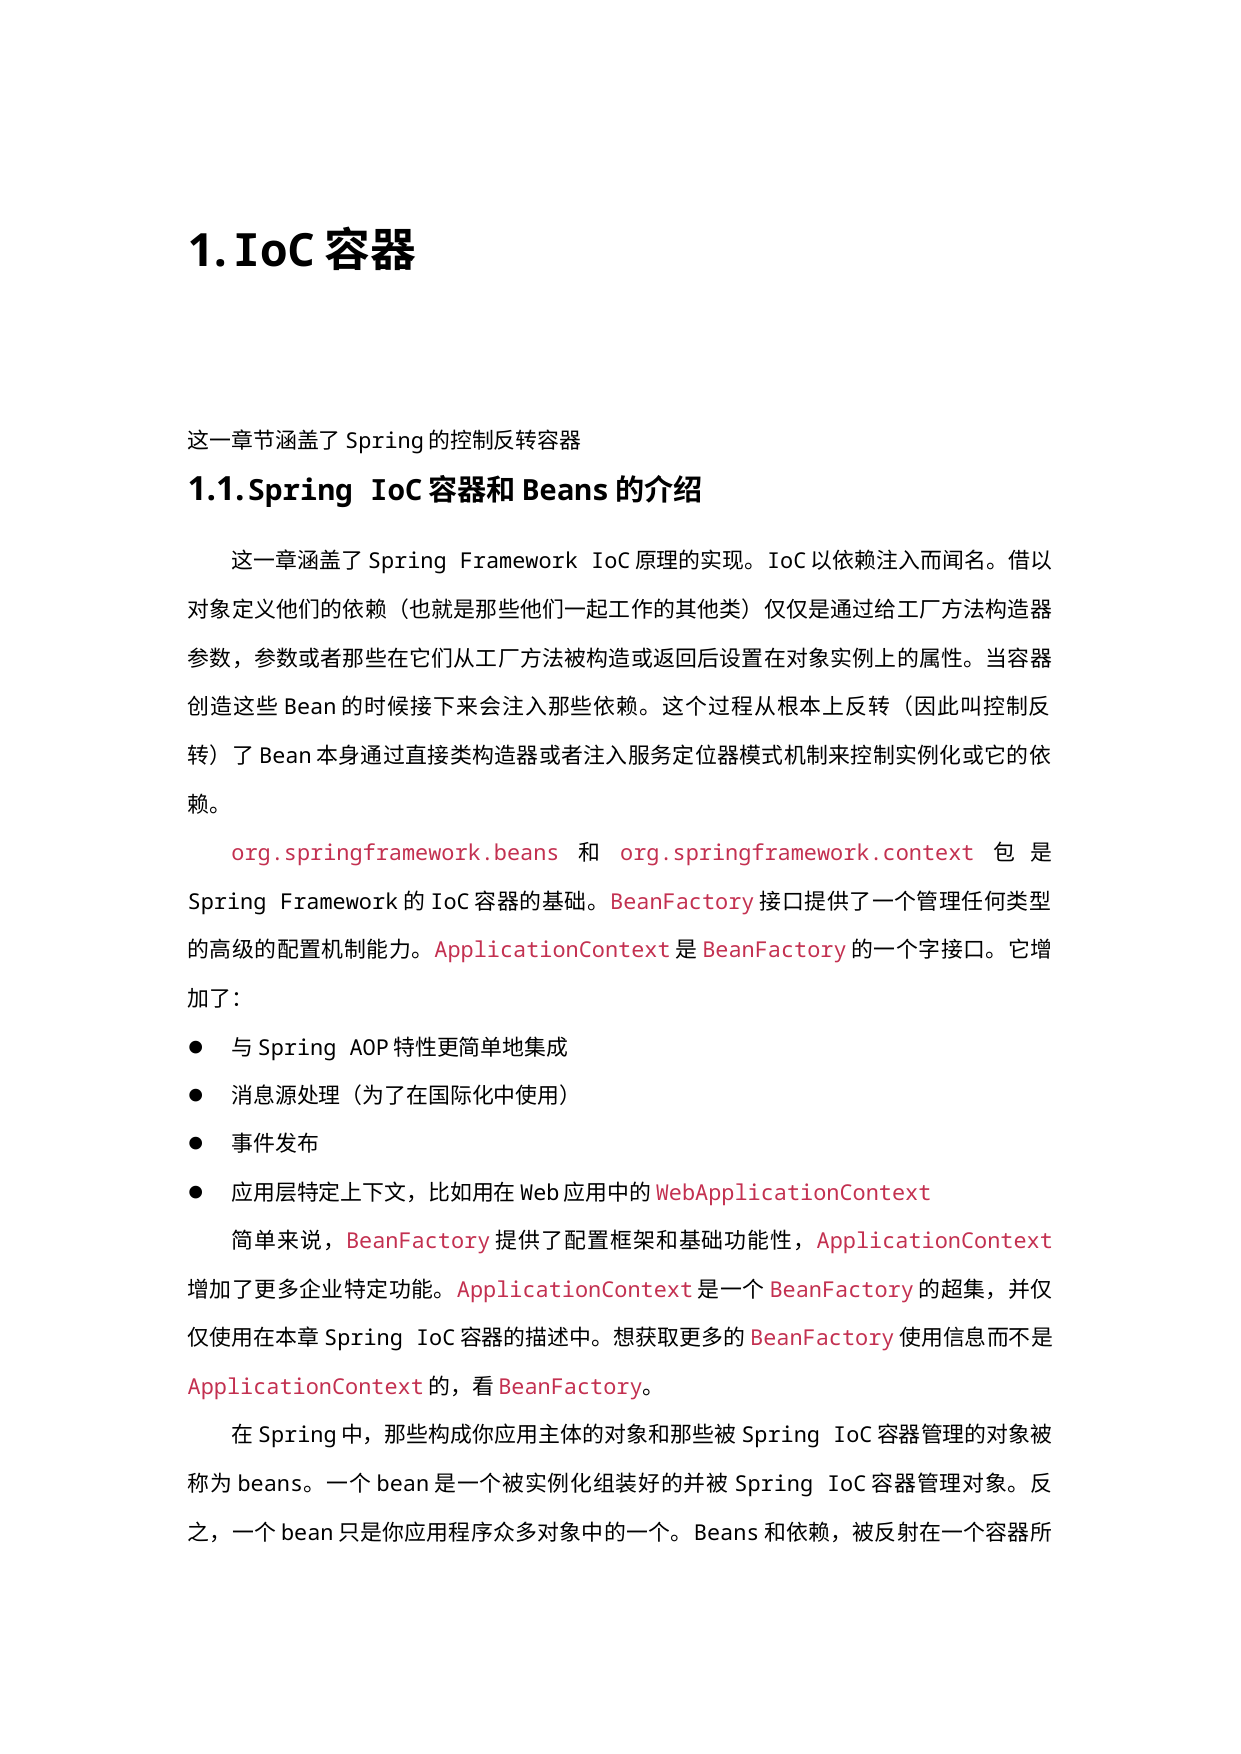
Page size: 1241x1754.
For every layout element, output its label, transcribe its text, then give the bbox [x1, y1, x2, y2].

list 事件发布 [187, 1126, 1053, 1158]
list 应用层特定上下文，比如用在Web应用中的WebApplicationContext [187, 1174, 1053, 1207]
text 这一章涵盖了Spring Framework IoC原理的实现。IoC以依赖注入而闻名。借以对象定义他们的依赖（也就是那些他们一起工作的其他类）仅仅是通过给工厂方法构造器参数，参数或者那些在它们从工厂方法被构造或返回后设置在对象实例上的属性。当容器创造这些Bean的时候接下来会注入那些依赖。这个过程从根本上反转（因此叫控制反转）了Bean本身通过直接类构造器或者注入服务定位器模式机制来控制实例化或它的依赖。 [187, 543, 1053, 819]
text org.springframework.beans和org.springframework.context包是Spring Framework的IoC容器的基础。BeanFactory接口提供了一个管理任何类型的高级的配置机制能力。ApplicationContext是BeanFactory的一个字接口。它增加了： [187, 835, 1053, 1013]
text 这一章节涵盖了Spring的控制反转容器 [187, 422, 1053, 455]
list Spring IoC容器和Beans的介绍 [187, 455, 1053, 520]
text 简单来说，BeanFactory提供了配置框架和基础功能性，ApplicationContext增加了更多企业特定功能。ApplicationContext是一个BeanFactory的超集，并仅仅使用在本章Spring IoC容器的描述中。想获取更多的BeanFactory使用信息而不是ApplicationContext的，看BeanFactory。 [187, 1223, 1053, 1401]
list 消息源处理（为了在国际化中使用） [187, 1078, 1053, 1110]
list 与Spring AOP特性更简单地集成 [187, 1029, 1053, 1062]
subtitle IoC容器 [187, 197, 1053, 295]
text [187, 1417, 1053, 1547]
